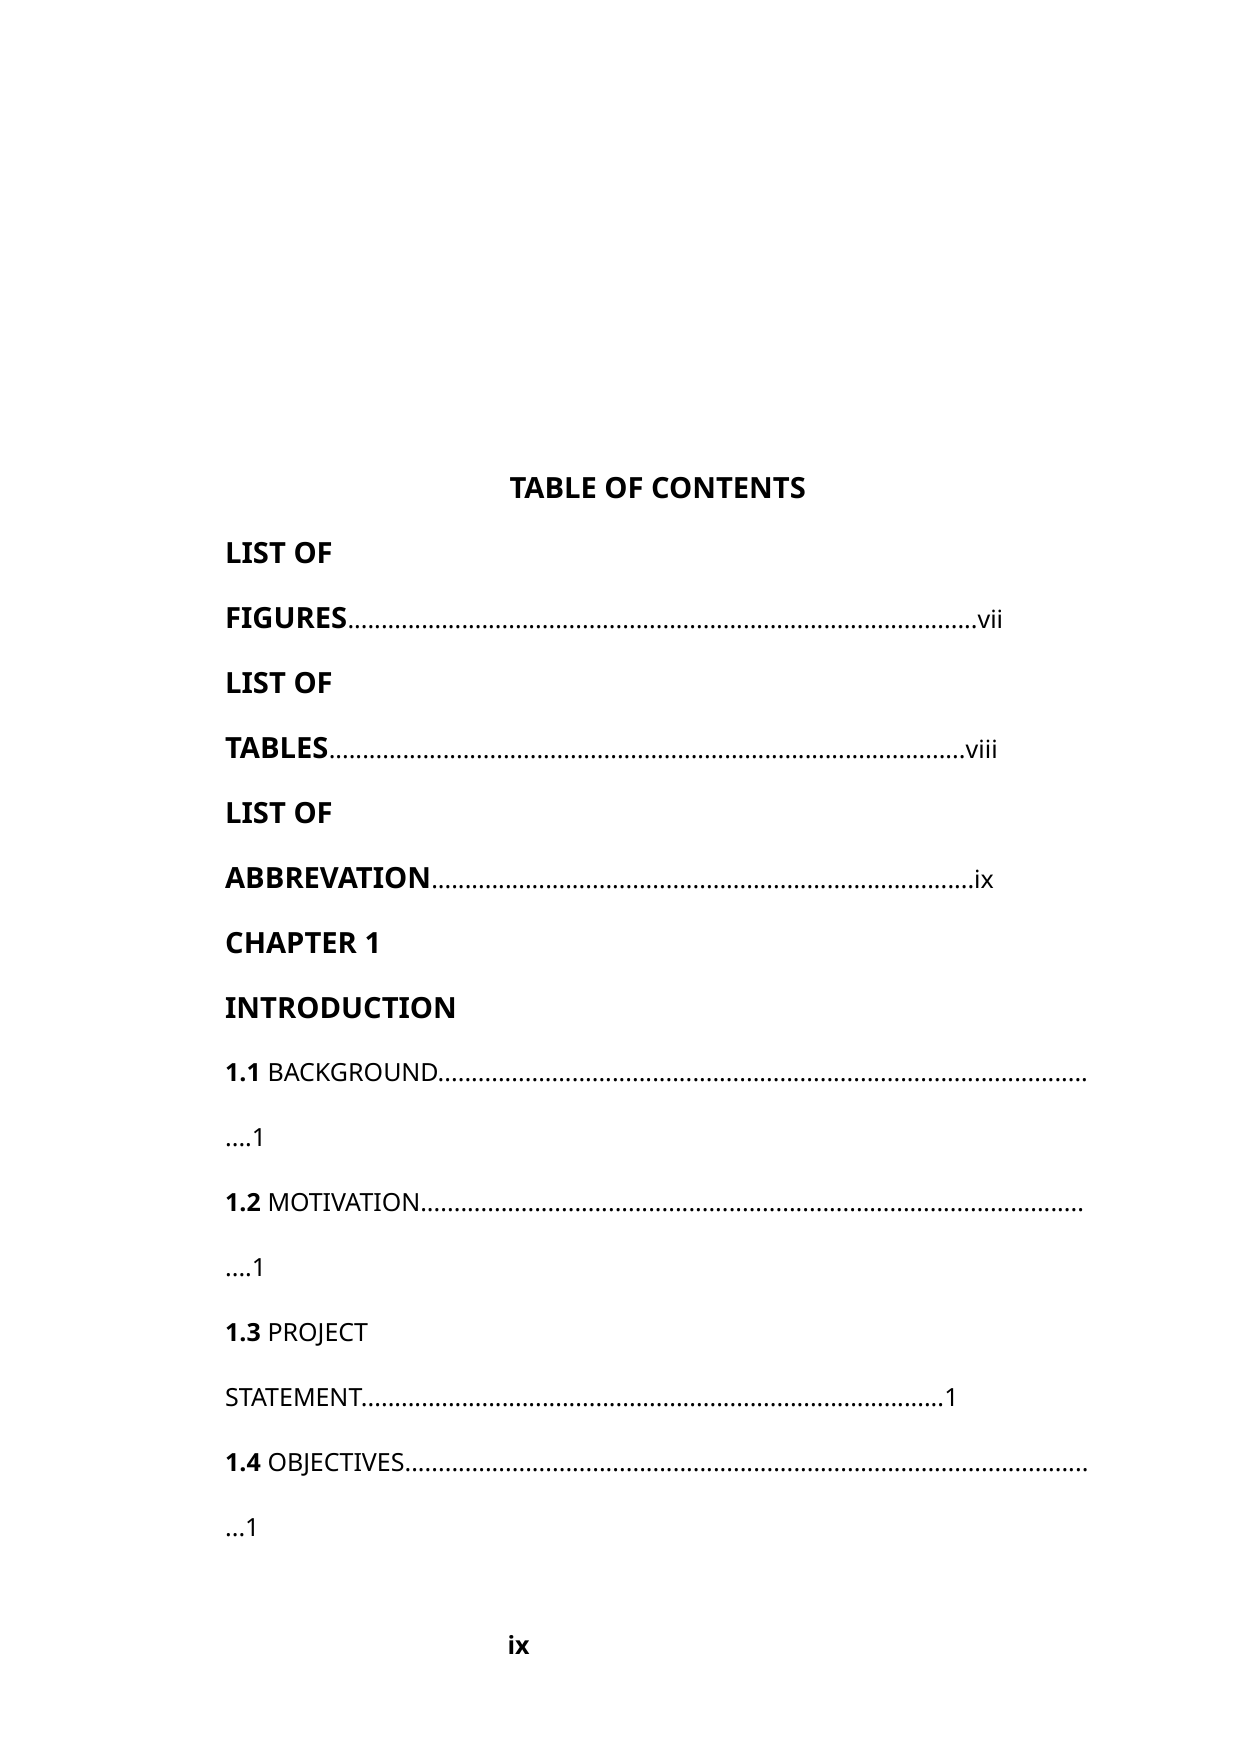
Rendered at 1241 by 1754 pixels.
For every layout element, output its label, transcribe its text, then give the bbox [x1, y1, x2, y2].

list MOTIVATION.......................................................................................................1 [225, 1169, 1090, 1299]
list CHAPTER 1 [225, 909, 1090, 974]
list TABLE OF CONTENTS [225, 454, 1090, 519]
list OBJECTIVES.........................................................................................................1 [225, 1429, 1090, 1559]
list INTRODUCTION [225, 974, 1090, 1039]
list LIST OF TABLES...............................................................................................viii LIST OF ABBREVATION.................................................................................ix [225, 649, 1090, 909]
list LIST OF FIGURES..............................................................................................vii [225, 519, 1090, 649]
list BACKGROUND.....................................................................................................1 [225, 1039, 1090, 1169]
list PROJECT STATEMENT.......................................................................................1 [225, 1299, 1090, 1429]
